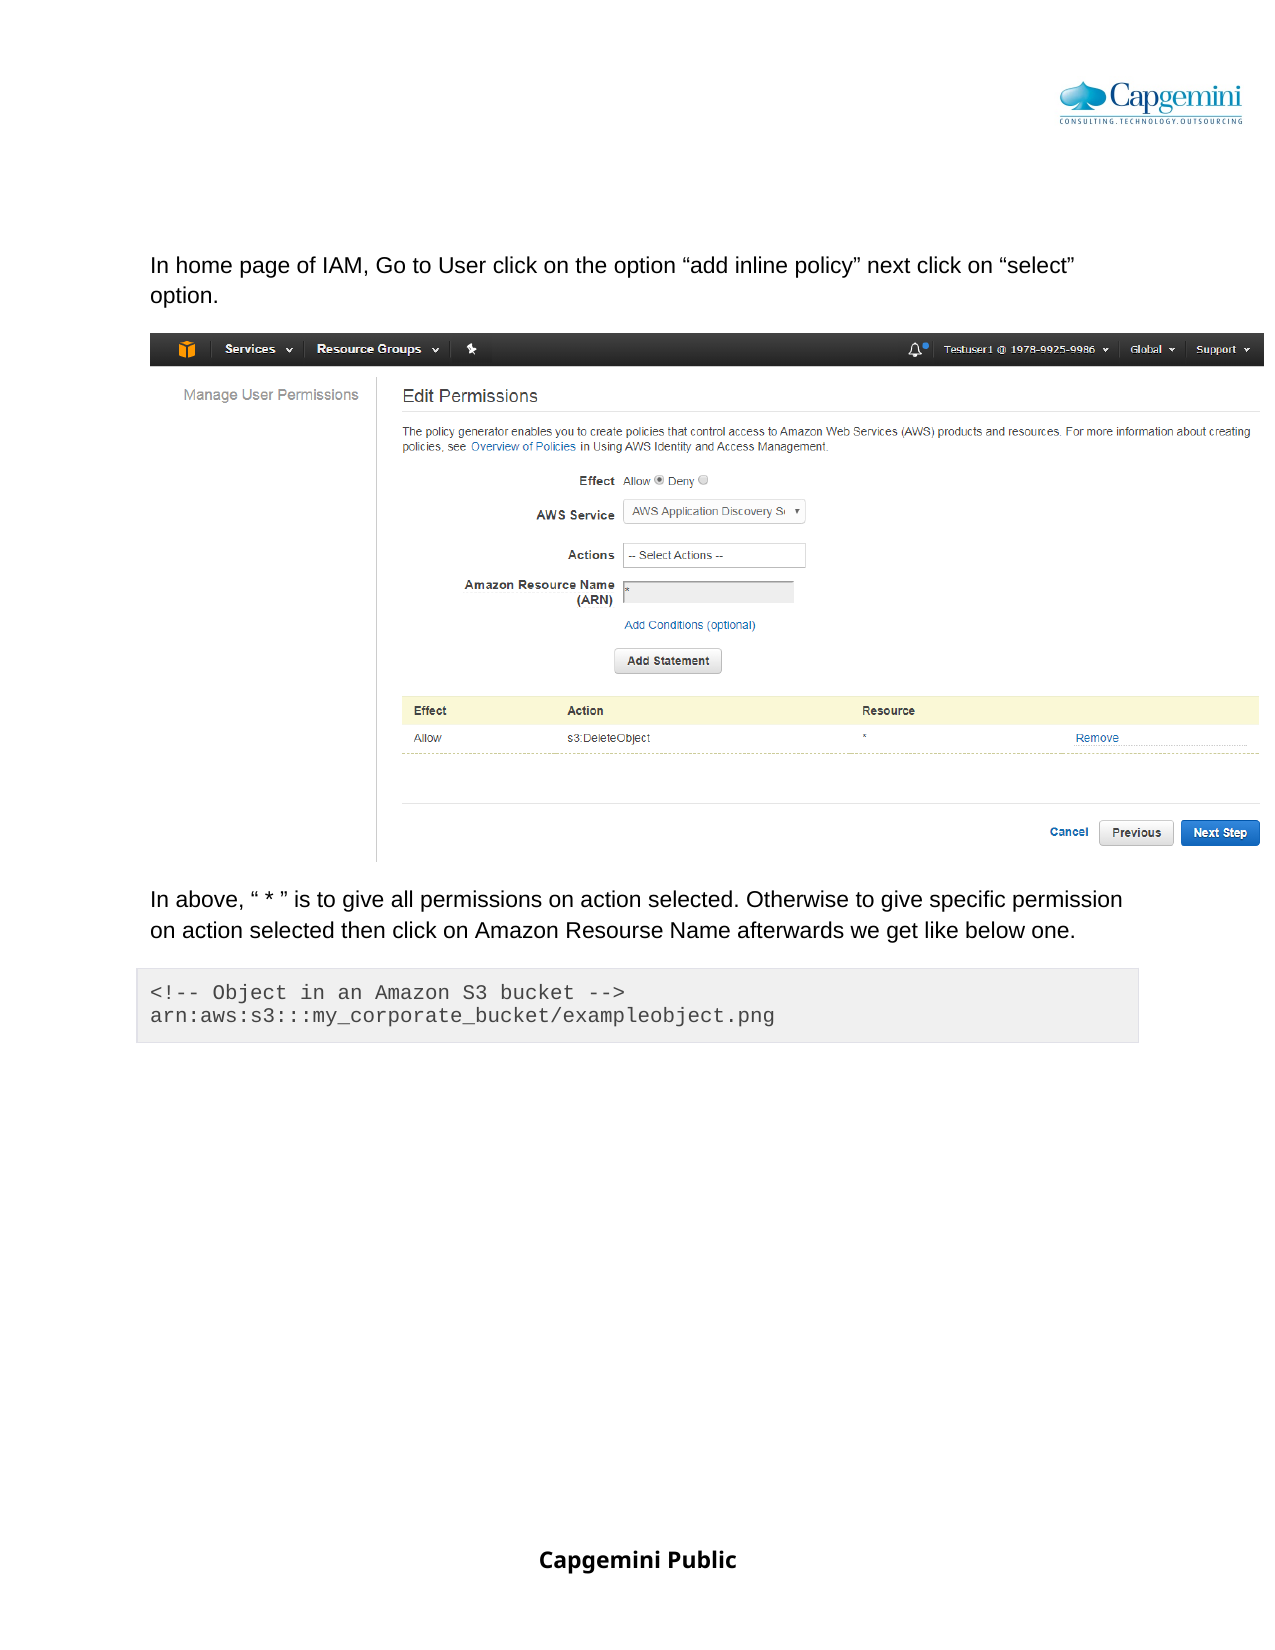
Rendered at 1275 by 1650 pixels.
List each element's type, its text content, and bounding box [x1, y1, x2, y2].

picture [150, 333, 1264, 862]
text <!-- Object in an Amazon S3 bucket --> [138, 969, 1138, 991]
text In home page of IAM, Go to User click on the option “add inline policy” next click on “select” option. [150, 252, 1125, 309]
text arn:aws:s3:::my_corporate_bucket/exampleobject.png [138, 991, 1138, 1042]
picture [1053, 76, 1244, 127]
text In above, “ * ” is to give all permissions on action selected. Otherwise to give specific permission on action selected then click on Amazon Resourse Name afterwards we get like below one. [150, 886, 1125, 943]
